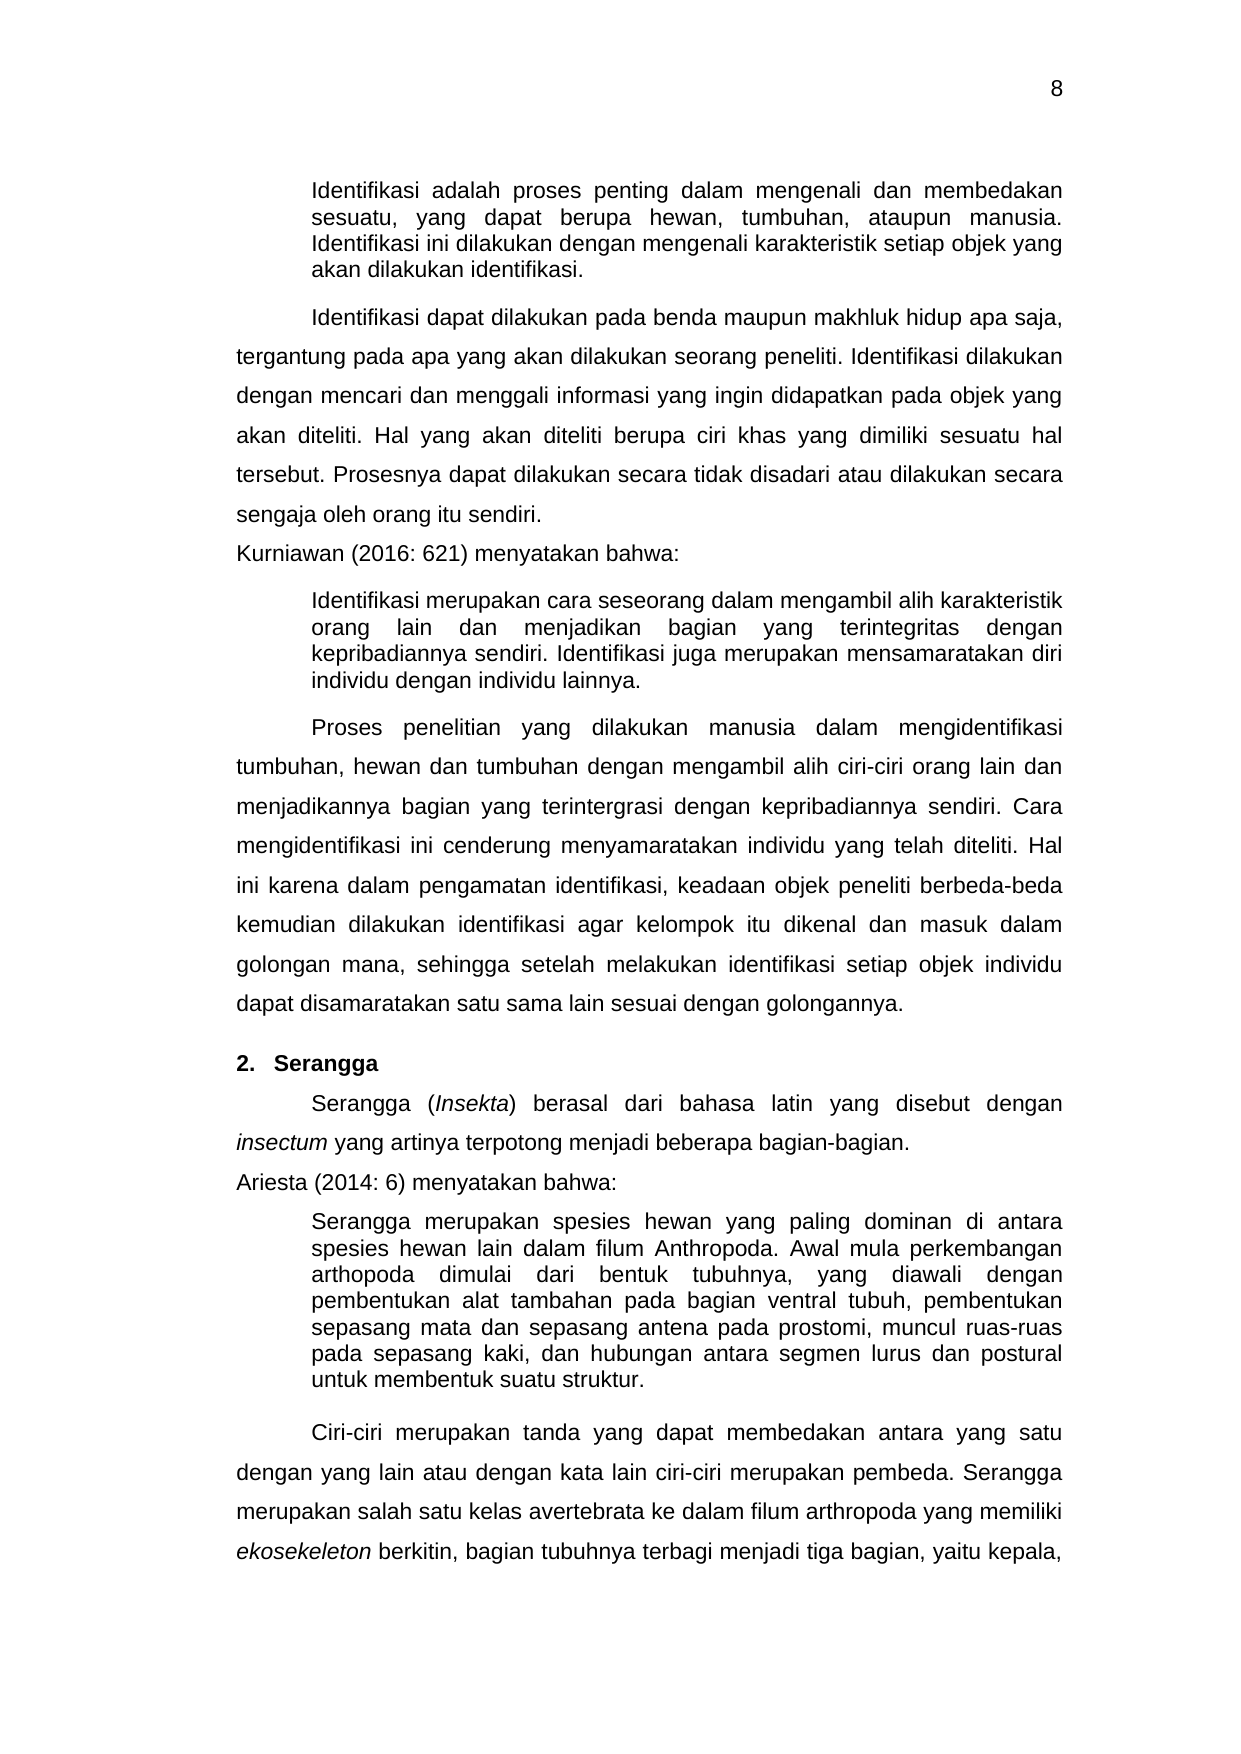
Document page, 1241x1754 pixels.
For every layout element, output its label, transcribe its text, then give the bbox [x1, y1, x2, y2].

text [236, 1419, 1063, 1564]
text Serangga (Insekta) berasal dari bahasa latin yang disebut dengan insectum yang artinya terpotong menjadi beberapa bagian-bagian. [236, 1090, 1063, 1156]
text Kurniawan (2016: 621) menyatakan bahwa: [236, 540, 1063, 567]
text Identifikasi adalah proses penting dalam mengenali dan membedakan sesuatu, yang dapat berupa hewan, tumbuhan, ataupun manusia. Identifikasi ini dilakukan dengan mengenali karakteristik setiap objek yang akan dilakukan identifikasi. [311, 177, 1063, 283]
text Ariesta (2014: 6) menyatakan bahwa: [236, 1169, 1063, 1195]
list Serangga [236, 1050, 1063, 1077]
text Serangga merupakan spesies hewan yang paling dominan di antara spesies hewan lain dalam filum Anthropoda. Awal mula perkembangan arthopoda dimulai dari bentuk tubuhnya, yang diawali dengan pembentukan alat tambahan pada bagian ventral tubuh, pembentukan sepasang mata dan sepasang antena pada prostomi, muncul ruas-ruas pada sepasang kaki, dan hubungan antara segmen lurus dan postural untuk membentuk suatu struktur. [311, 1208, 1063, 1393]
text Identifikasi dapat dilakukan pada benda maupun makhluk hidup apa saja, tergantung pada apa yang akan dilakukan seorang peneliti. Identifikasi dilakukan dengan mencari dan menggali informasi yang ingin didapatkan pada objek yang akan diteliti. Hal yang akan diteliti berupa ciri khas yang dimiliki sesuatu hal tersebut. Prosesnya dapat dilakukan secara tidak disadari atau dilakukan secara sengaja oleh orang itu sendiri. [236, 303, 1063, 527]
text Identifikasi merupakan cara seseorang dalam mengambil alih karakteristik orang lain dan menjadikan bagian yang terintegritas dengan kepribadiannya sendiri. Identifikasi juga merupakan mensamaratakan diri individu dengan individu lainnya. [311, 587, 1063, 693]
text Proses penelitian yang dilakukan manusia dalam mengidentifikasi tumbuhan, hewan dan tumbuhan dengan mengambil alih ciri-ciri orang lain dan menjadikannya bagian yang terintergrasi dengan kepribadiannya sendiri. Cara mengidentifikasi ini cenderung menyamaratakan individu yang telah diteliti. Hal ini karena dalam pengamatan identifikasi, keadaan objek peneliti berbeda-beda kemudian dilakukan identifikasi agar kelompok itu dikenal dan masuk dalam golongan mana, sehingga setelah melakukan identifikasi setiap objek individu dapat disamaratakan satu sama lain sesuai dengan golongannya. [236, 714, 1063, 1016]
